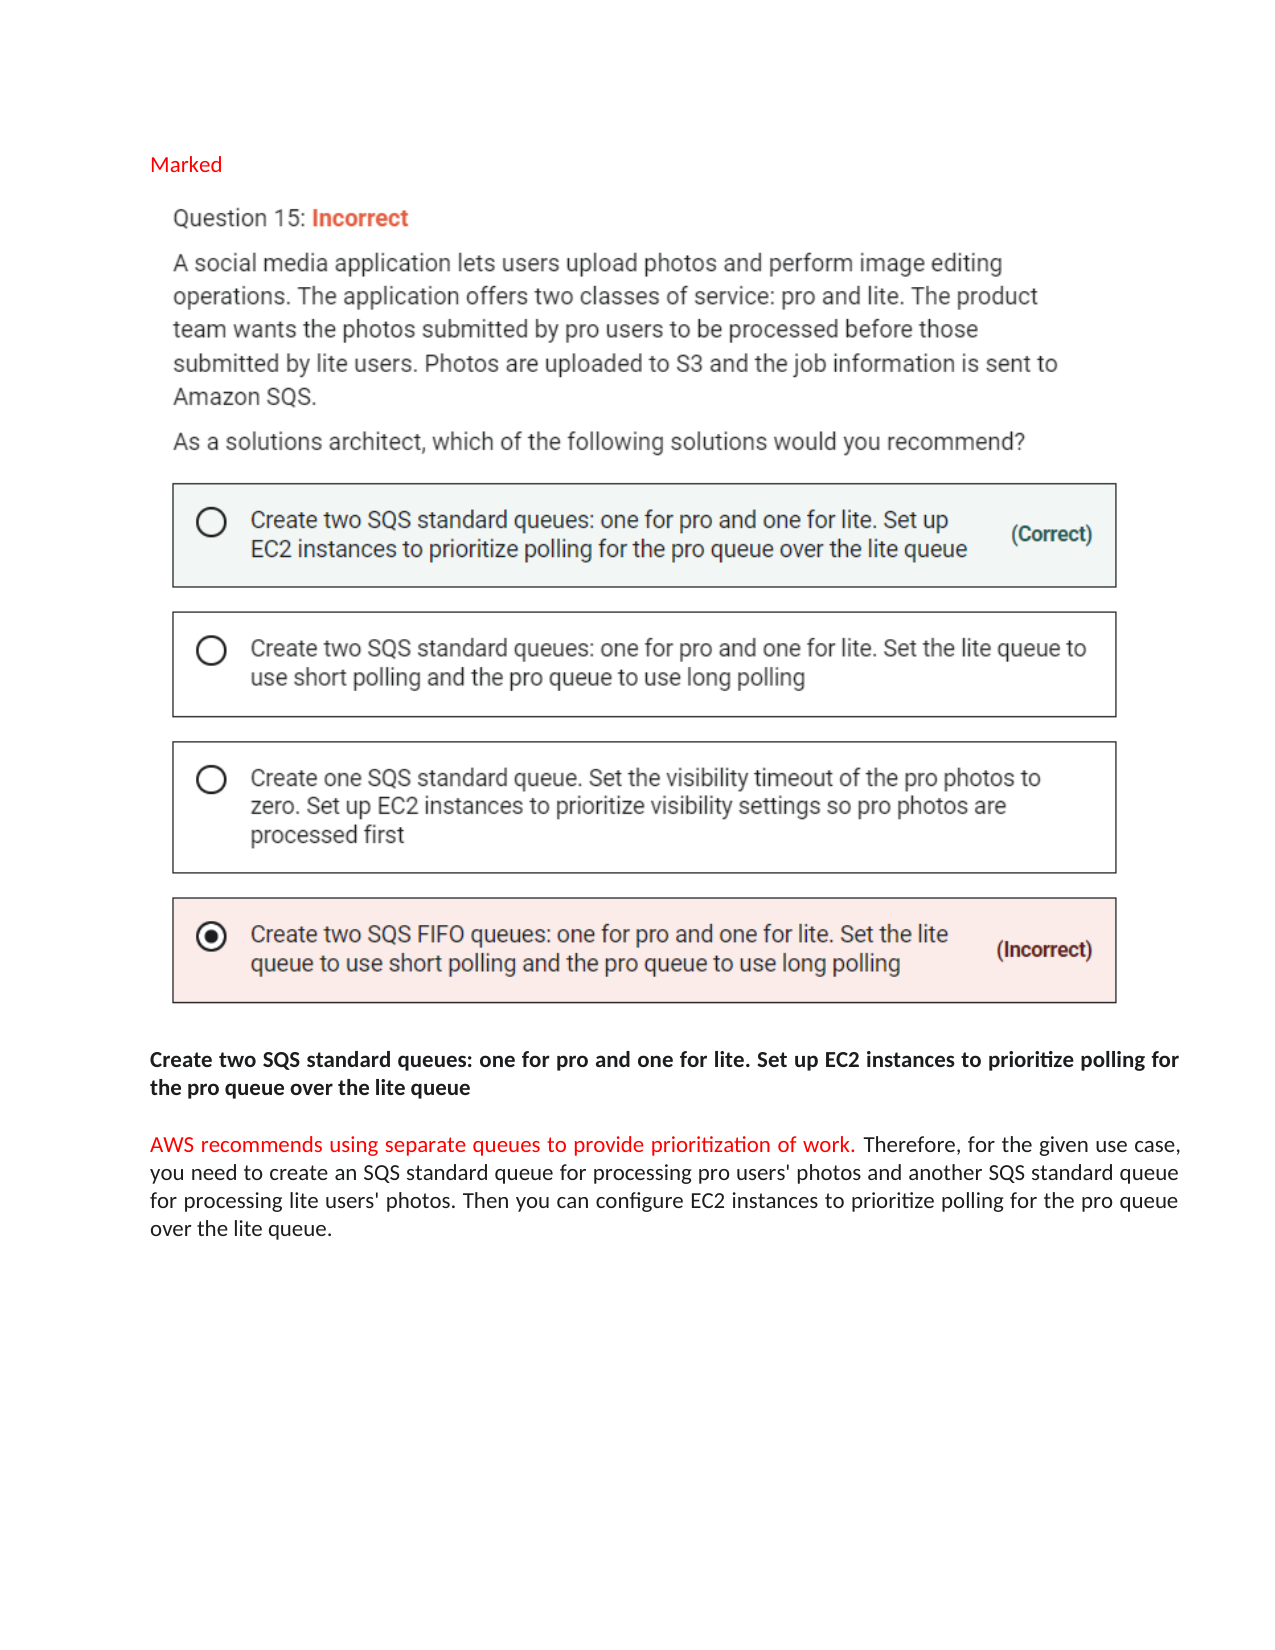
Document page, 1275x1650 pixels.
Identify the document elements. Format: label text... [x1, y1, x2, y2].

text AWS recommends using separate queues to provide prioritization of work. Therefore, for the given use case, you need to create an SQS standard queue for processing pro users' photos and another SQS standard queue for processing lite users' photos. Then you can configure EC2 instances to prioritize polling for the pro queue over the lite queue. [150, 1130, 1181, 1242]
text Marked [150, 150, 1181, 178]
text Create two SQS standard queues: one for pro and one for lite. Set up EC2 instances to prioritize polling for the pro queue over the lite queue [150, 1045, 1181, 1101]
picture [150, 196, 1125, 1014]
